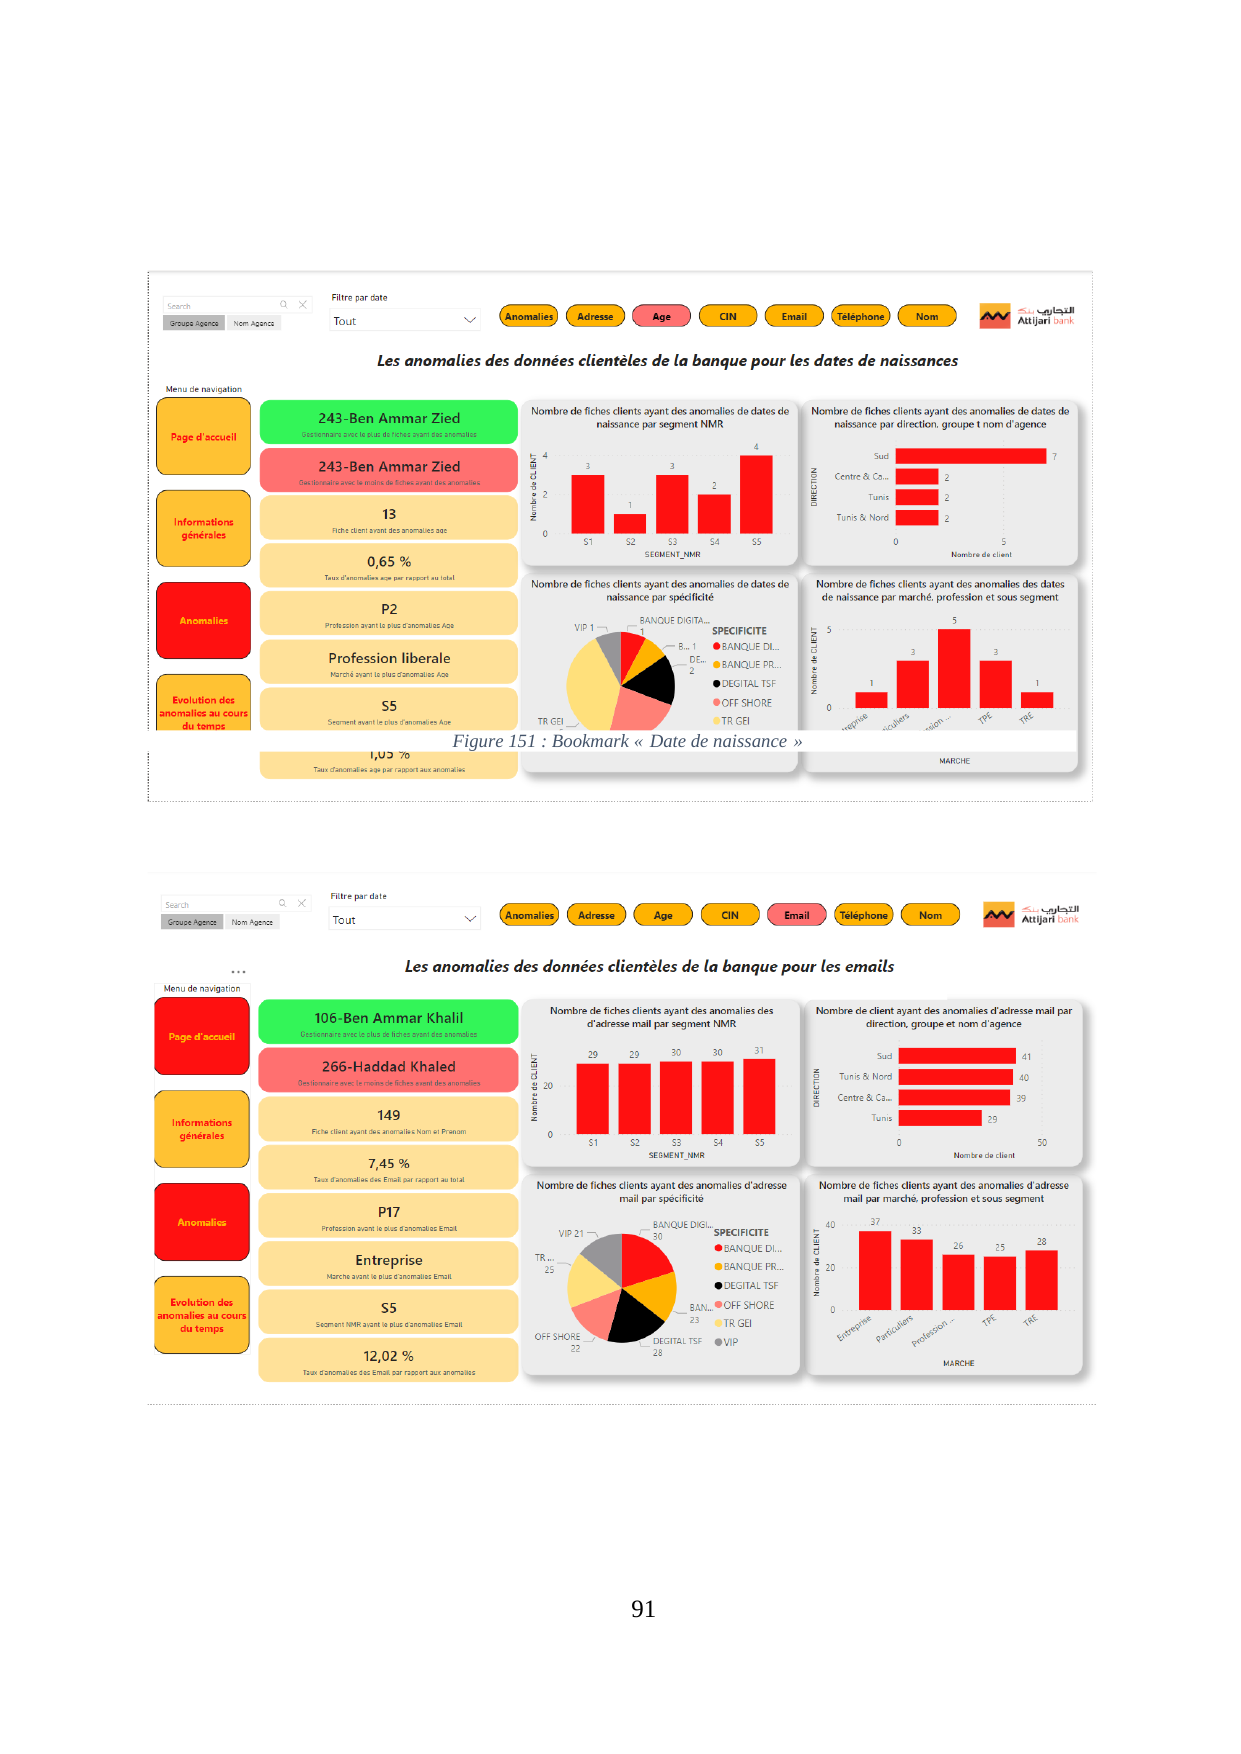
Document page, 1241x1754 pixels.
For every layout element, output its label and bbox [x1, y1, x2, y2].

picture [147, 270, 1093, 802]
picture [147, 872, 1097, 1405]
